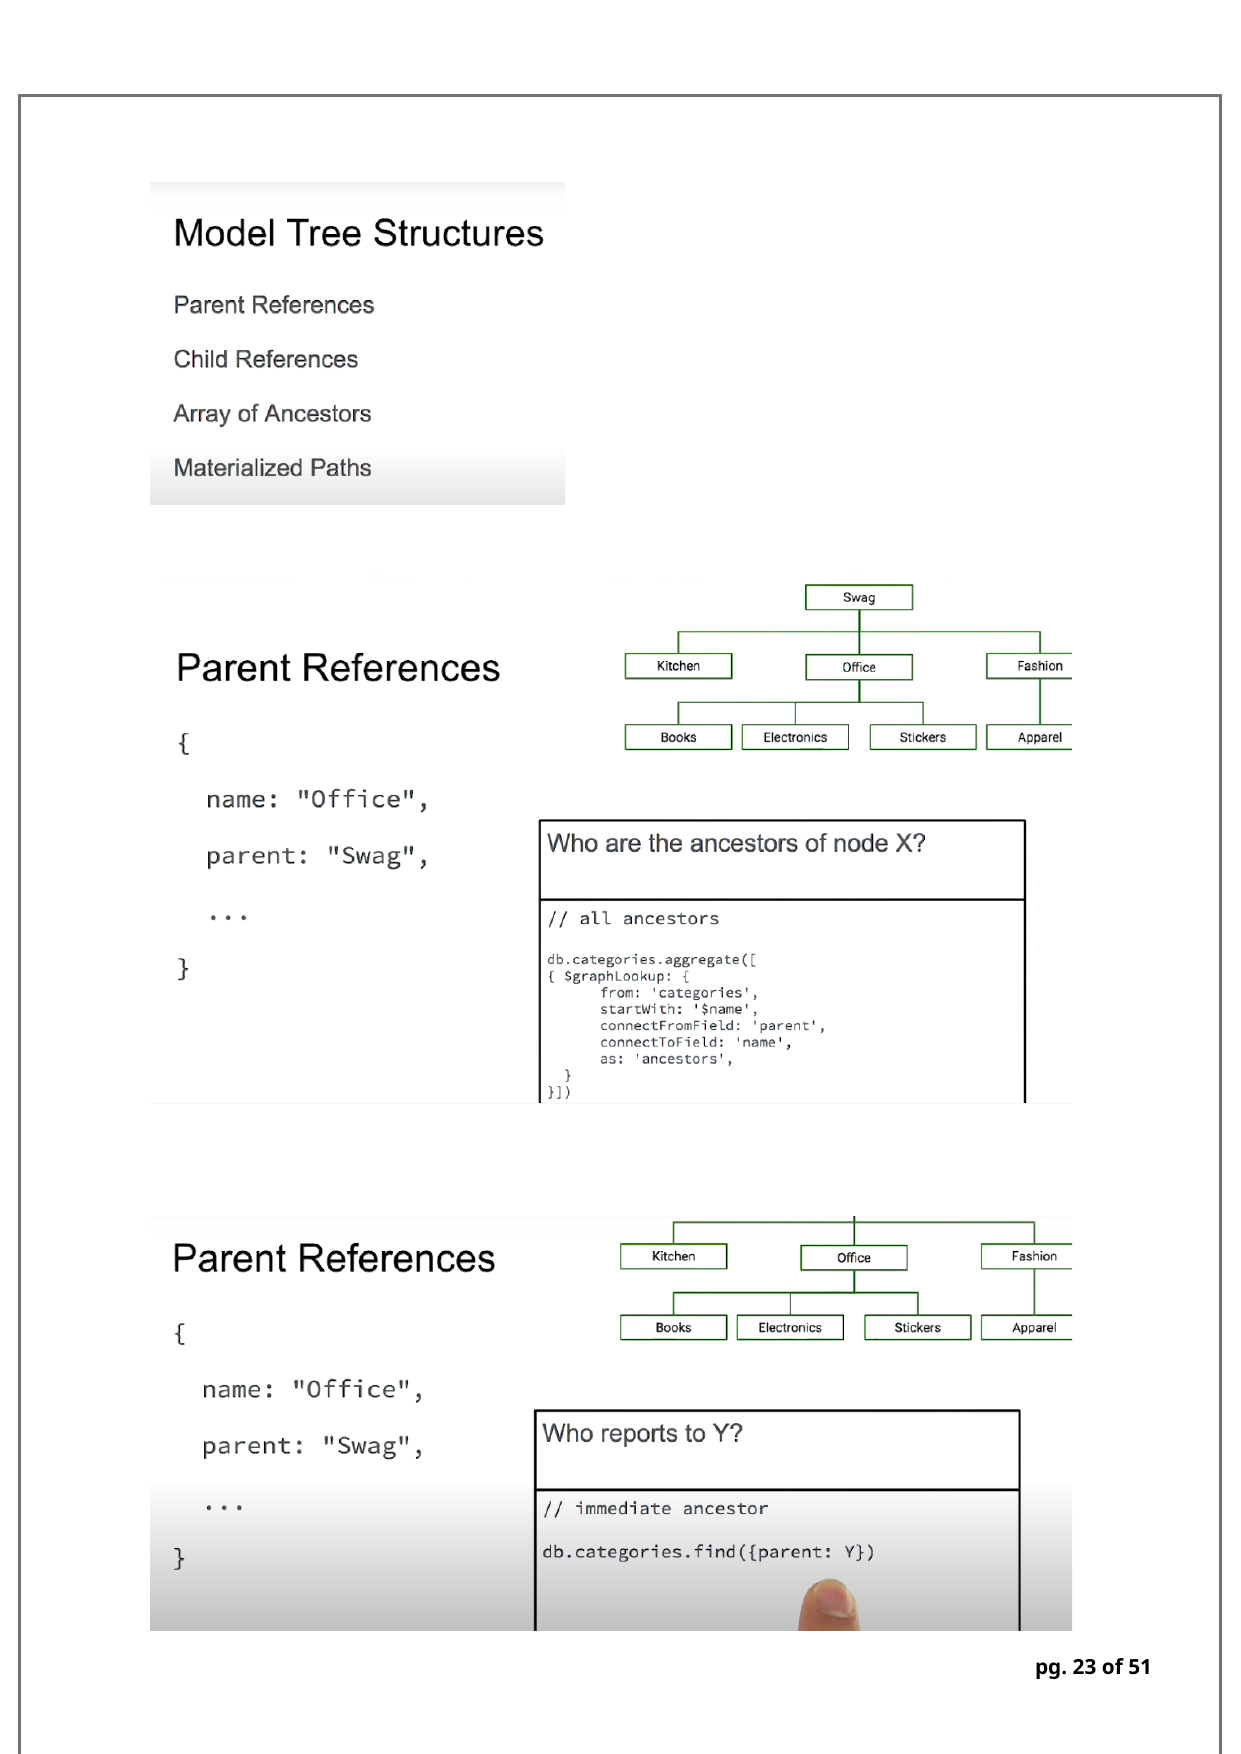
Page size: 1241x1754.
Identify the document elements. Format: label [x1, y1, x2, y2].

picture [150, 570, 1072, 1104]
picture [150, 182, 565, 505]
picture [150, 1216, 1073, 1631]
